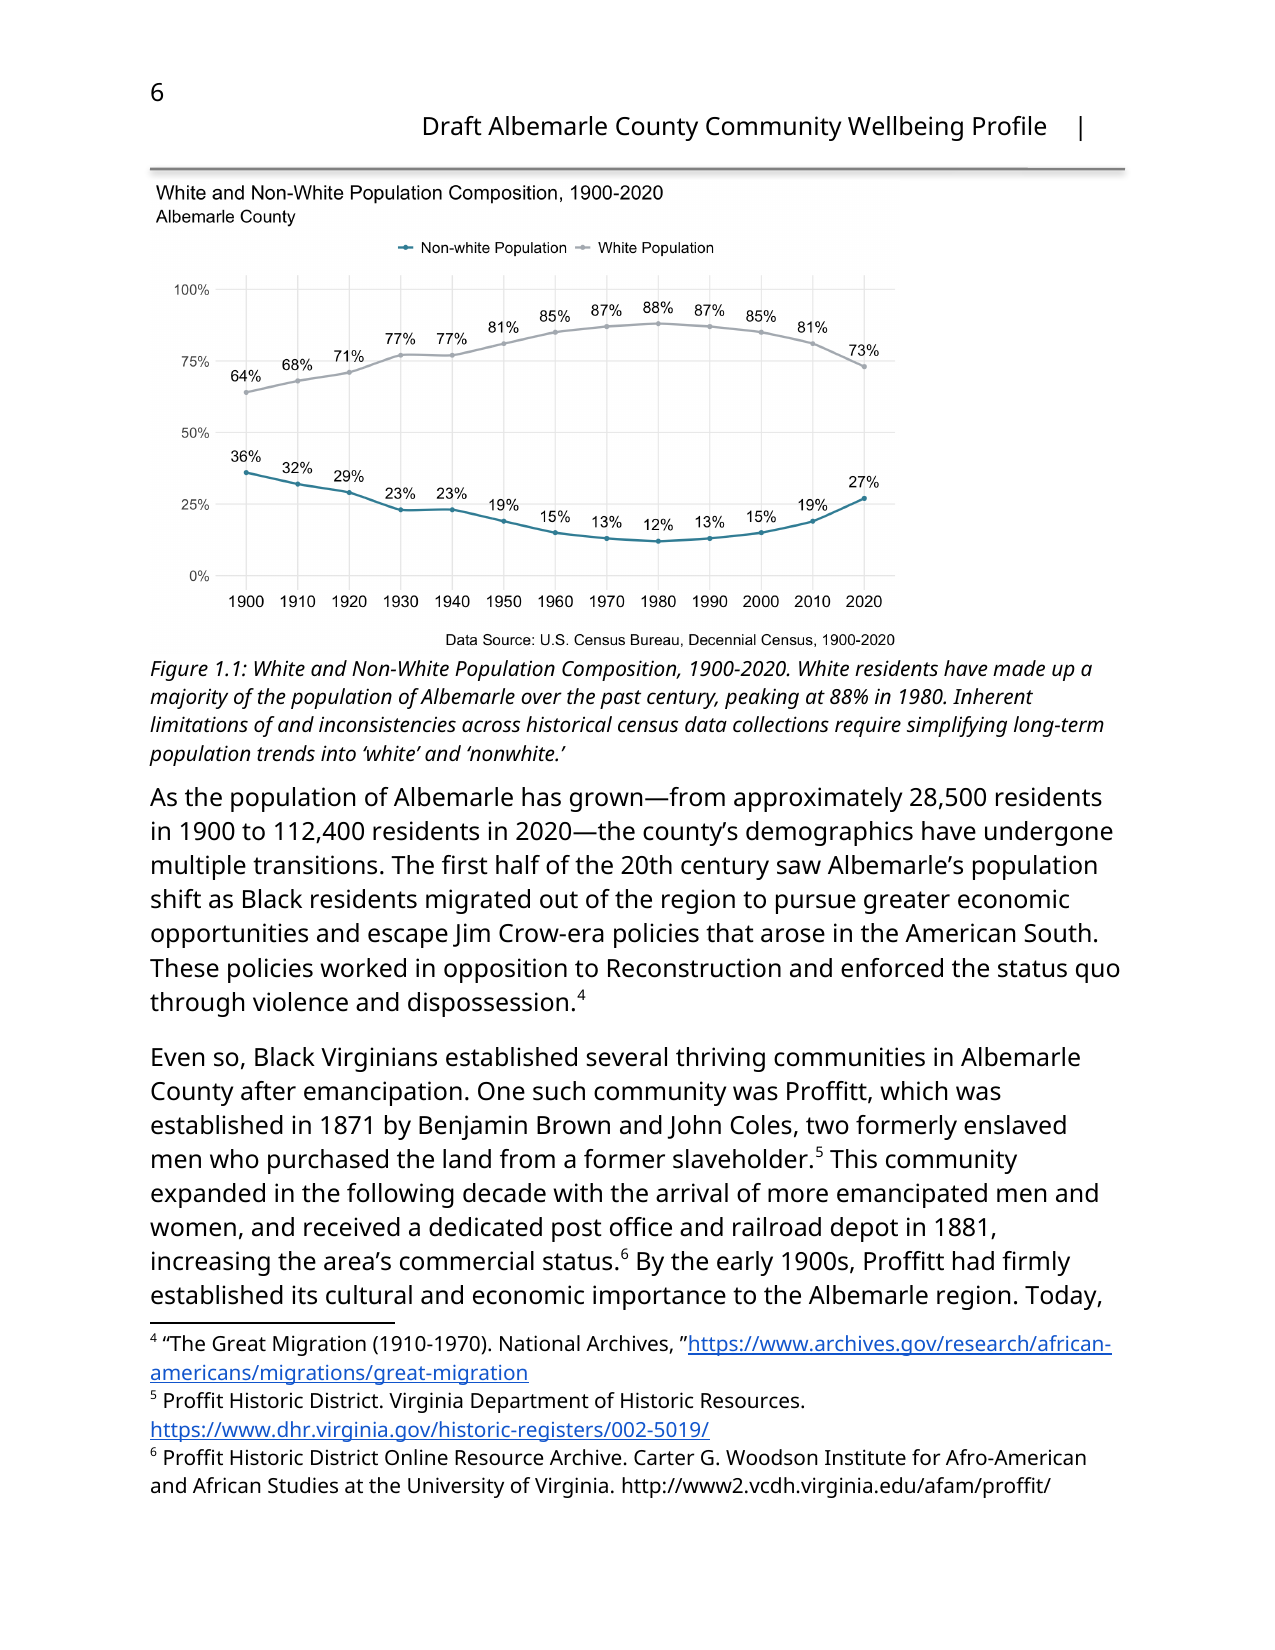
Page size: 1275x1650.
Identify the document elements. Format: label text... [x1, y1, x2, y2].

text As the population of Albemarle has grown—from approximately 28,500 residents in 1900 to 112,400 residents in 2020—the county’s demographics have undergone multiple transitions. The first half of the 20th century saw Albemarle’s population shift as Black residents migrated out of the region to pursue greater economic opportunities and escape Jim Crow-era policies that arose in the American South. These policies worked in opposition to Reconstruction and enforced the status quo through violence and dispossession. [150, 780, 1125, 1018]
picture [150, 180, 900, 654]
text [150, 1039, 1125, 1312]
